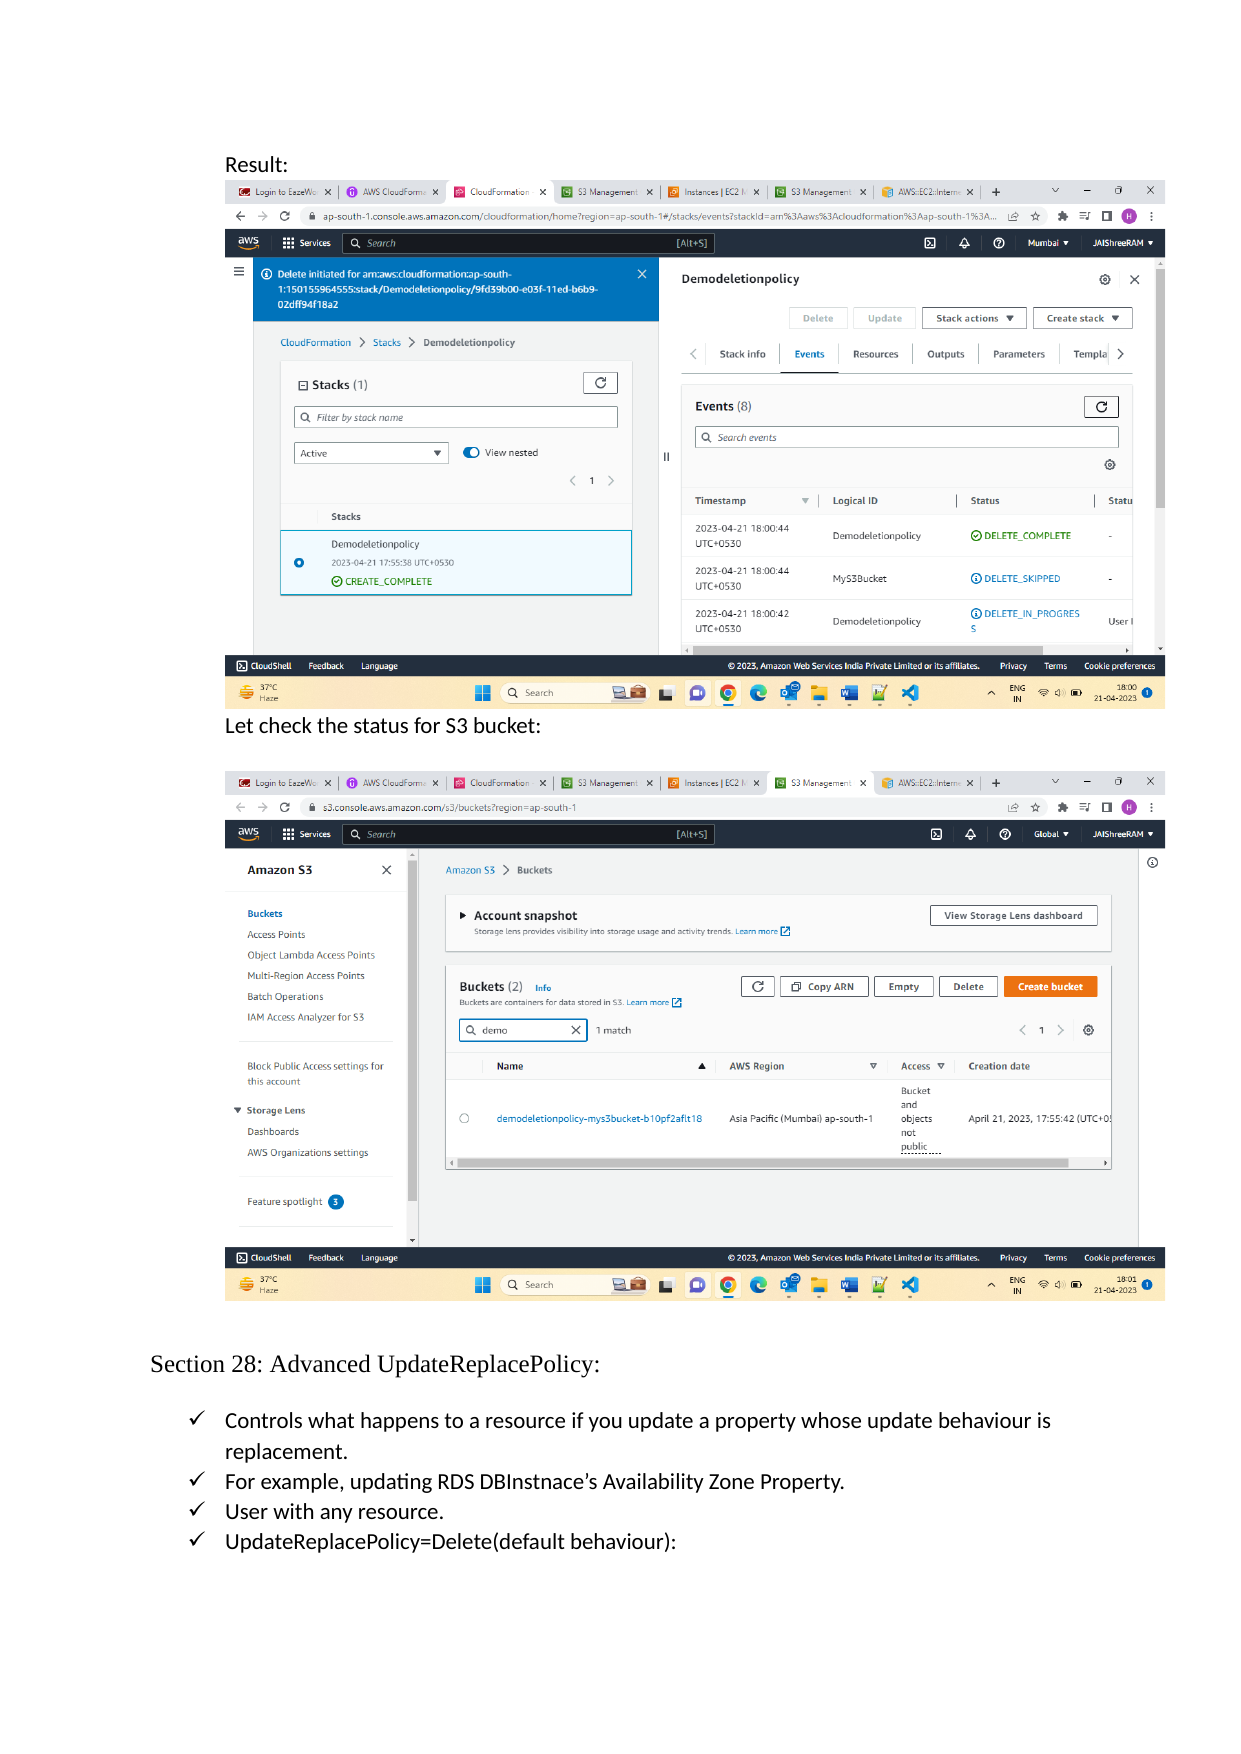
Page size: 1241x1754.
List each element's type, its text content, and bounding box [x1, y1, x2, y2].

list UpdateReplacePolicy=Delete(default behaviour): [187, 1527, 1090, 1556]
list Let check the status for S3 bucket: [225, 711, 1090, 739]
picture [225, 180, 1166, 709]
picture [225, 771, 1166, 1301]
list Result: [225, 150, 1090, 180]
list User with any resource. [187, 1497, 1090, 1525]
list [187, 1407, 1090, 1465]
text Section 28: Advanced UpdateReplacePolicy: [150, 1349, 1090, 1407]
list For example, updating RDS DBInstnace’s Availability Zone Property. [187, 1467, 1090, 1495]
